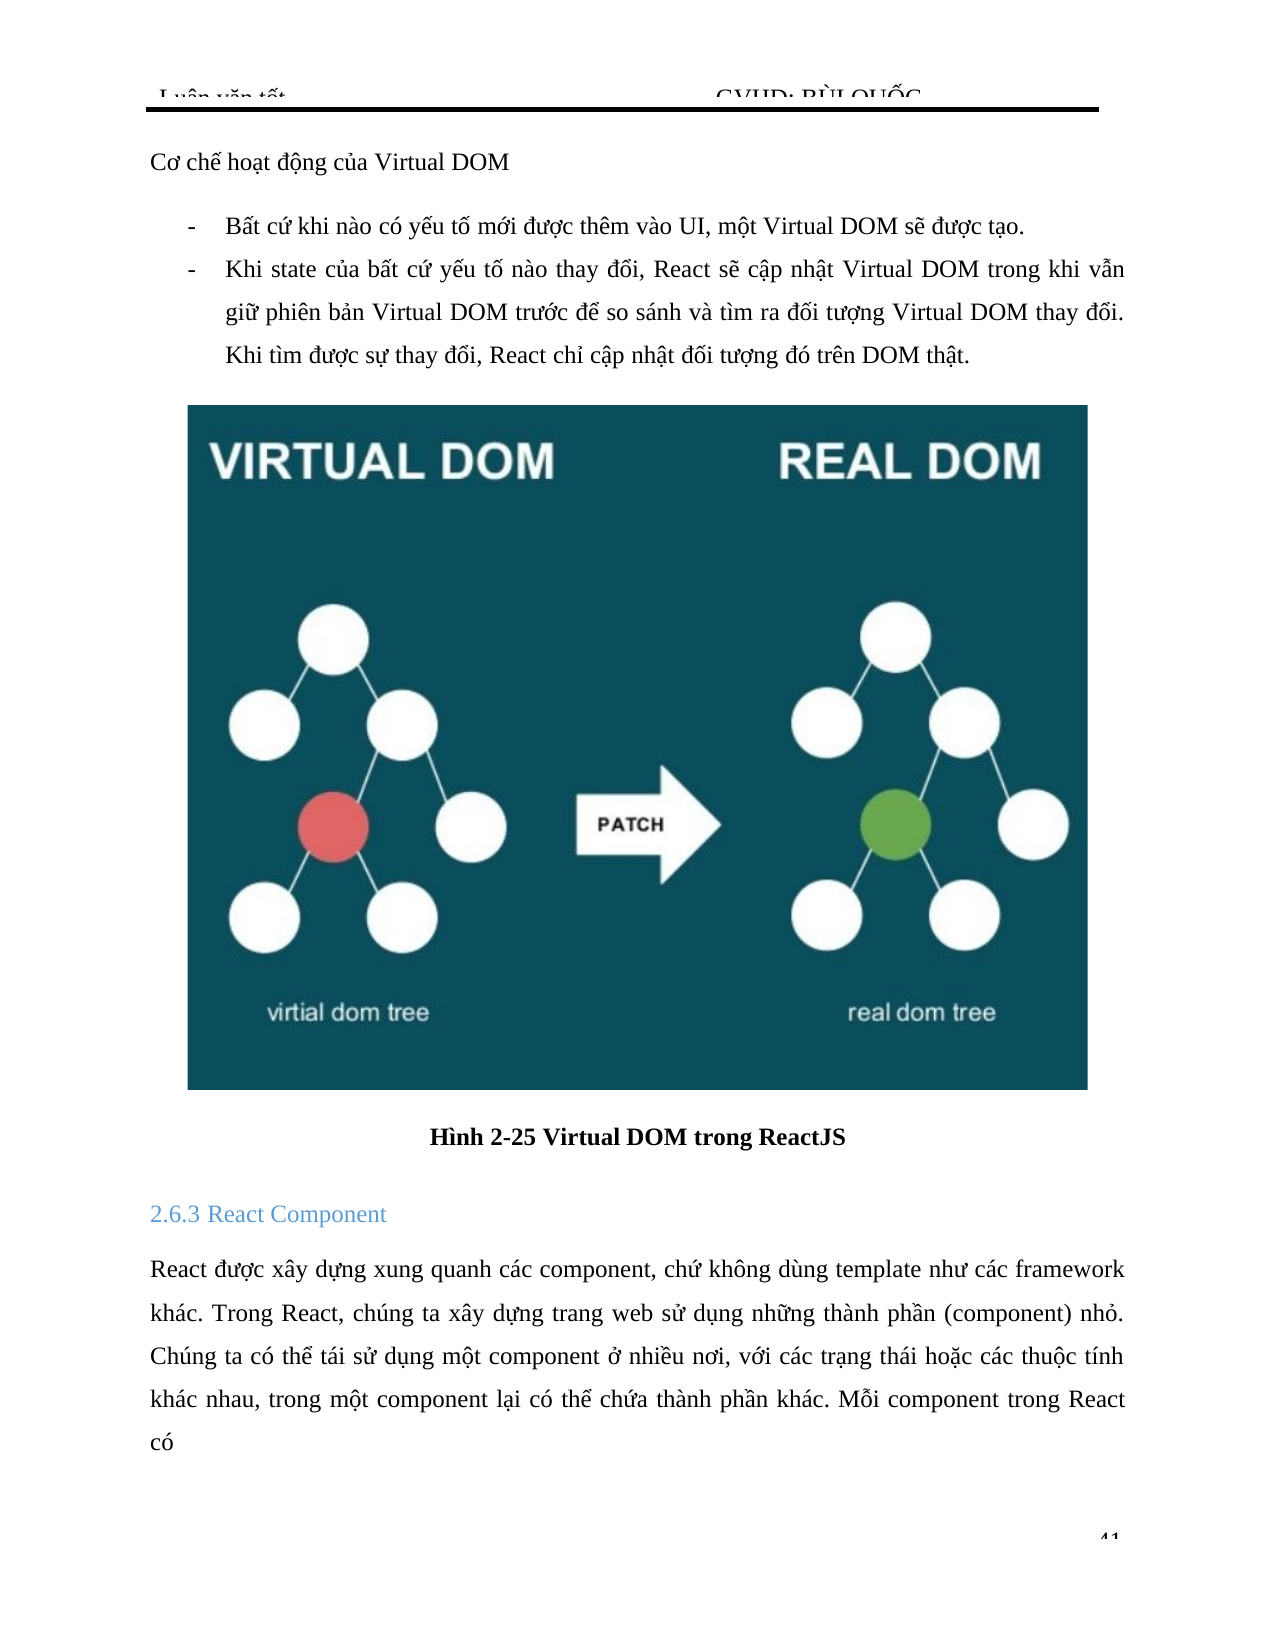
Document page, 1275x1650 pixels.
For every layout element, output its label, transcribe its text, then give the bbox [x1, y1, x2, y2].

list Bất cứ khi nào có yếu tố mới được thêm vào UI, một Virtual DOM sẽ được tạo. [187, 211, 1173, 240]
text React được xây dựng xung quanh các component, chứ không dùng template như các framework khác. Trong React, chúng ta xây dựng trang web sử dụng những thành phần (component) nhỏ. Chúng ta có thể tái sử dụng một component ở nhiều nơi, với các trạng thái hoặc các thuộc tính khác nhau, trong một component lại có thể chứa thành phần khác. Mỗi component trong React có [150, 1254, 1126, 1456]
subtitle Hình 2-25 Virtual DOM trong ReactJS [178, 1122, 1097, 1151]
picture [187, 405, 1088, 1090]
list React Component [150, 1199, 1173, 1228]
list Khi state của bất cứ yếu tố nào thay đổi, React sẽ cập nhật Virtual DOM trong khi vẫn giữ phiên bản Virtual DOM trước để so sánh và tìm ra đối tượng Virtual DOM thay đổi. Khi tìm được sự thay đổi, React chỉ cập nhật đối tượng đó trên DOM thật. [187, 254, 1126, 369]
text Cơ chế hoạt động của Virtual DOM [150, 147, 1173, 175]
